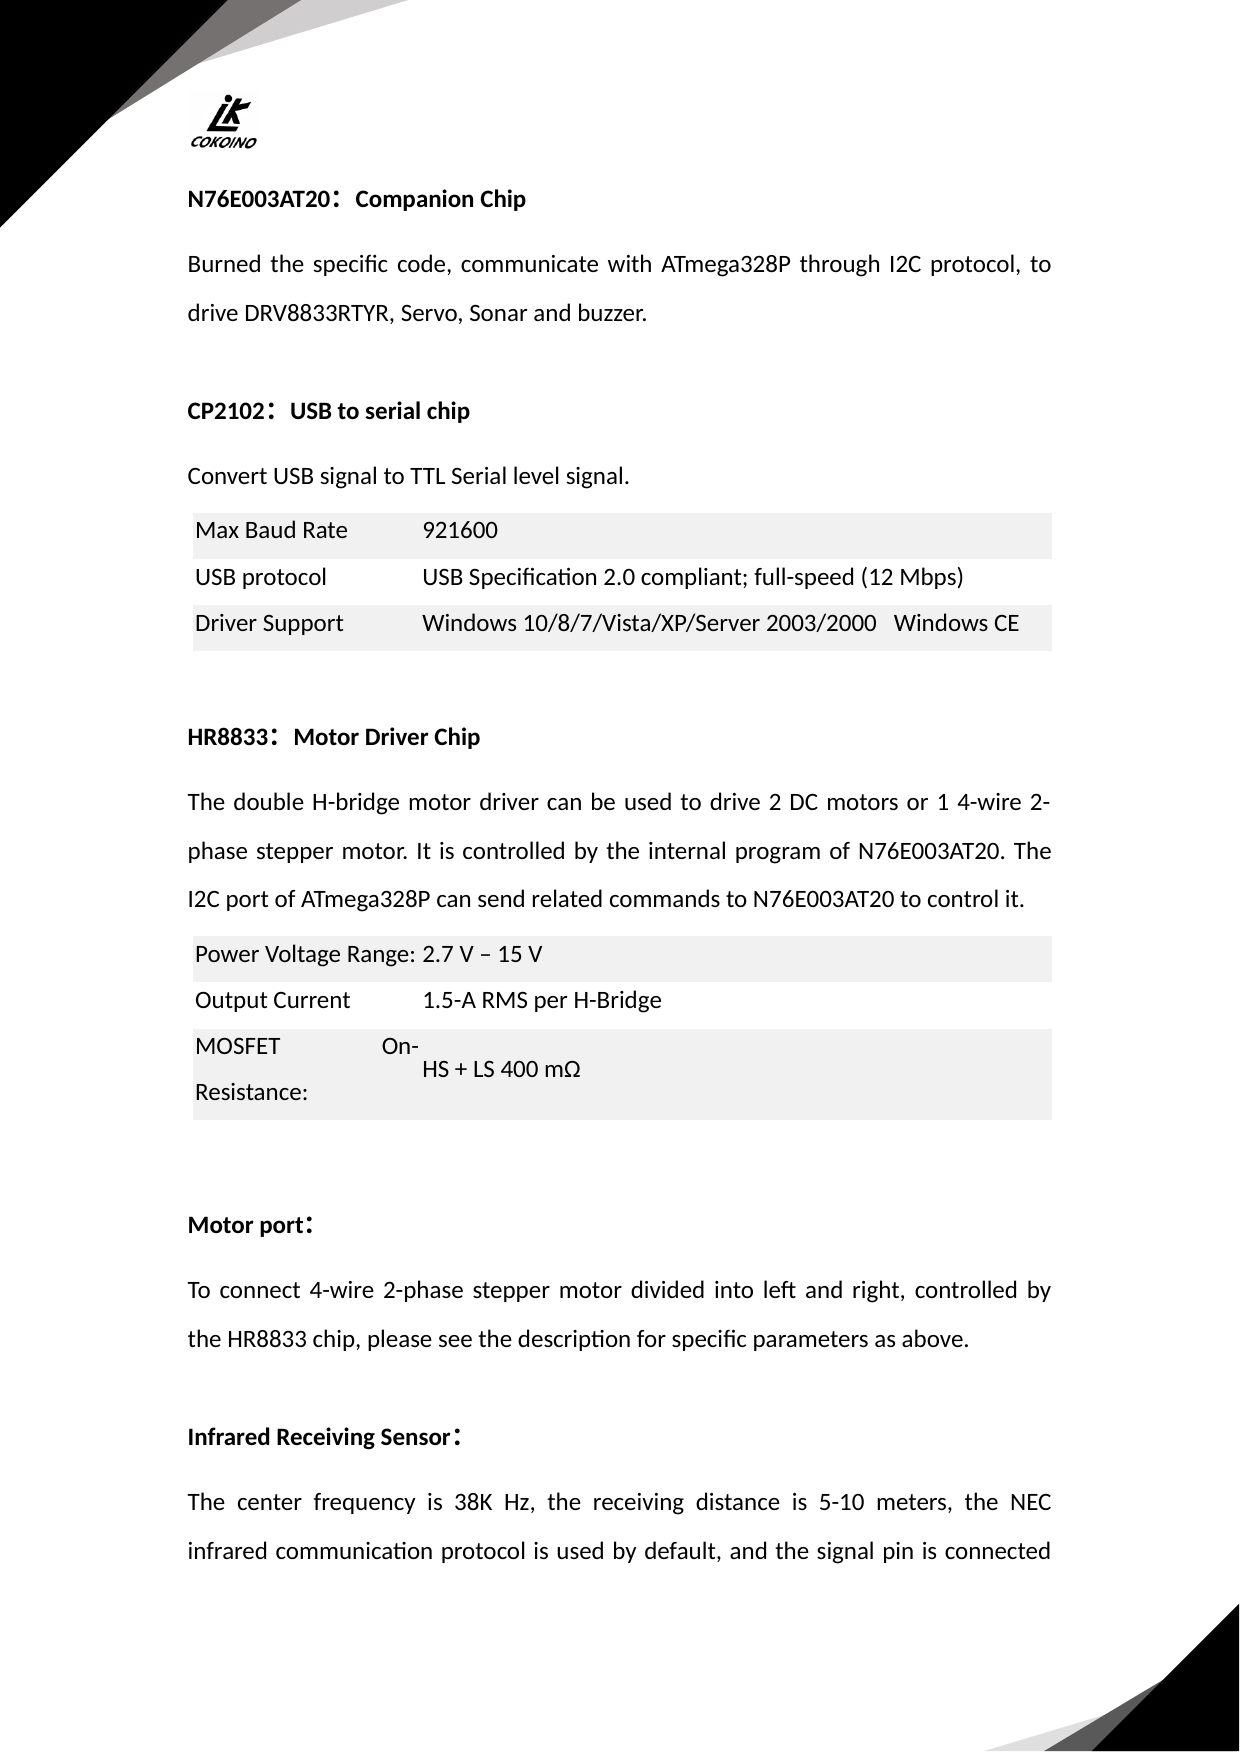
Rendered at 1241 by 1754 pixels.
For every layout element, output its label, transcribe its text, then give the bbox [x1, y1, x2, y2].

text CP2102：USB to serial chip [187, 376, 1053, 441]
table_cell 1.5-A RMS per H-Bridge [420, 983, 1052, 1028]
table_cell Windows 10/8/7/Vista/XP/Server 2003/2000 Windows CE [420, 605, 1052, 651]
text Convert USB signal to TTL Serial level signal. [187, 459, 1053, 492]
table_cell USB Specification 2.0 compliant; full-speed (12 Mbps) [420, 559, 1052, 605]
text The double H-bridge motor driver can be used to drive 2 DC motors or 1 4-wire 2-phase stepper motor. It is controlled by the internal program of N76E003AT20. The I2C port of ATmega328P can send related commands to N76E003AT20 to control it. [187, 785, 1053, 915]
text Motor port： [187, 1190, 1053, 1255]
table_header Max Baud Rate [193, 513, 420, 559]
table_header Power Voltage Range: [193, 936, 420, 982]
table_header 2.7 V – 15 V [420, 936, 1052, 982]
text Burned the specific code, communicate with ATmega328P through I2C protocol, to drive DRV8833RTYR, Servo, Sonar and buzzer. [187, 247, 1053, 328]
text Infrared Receiving Sensor： [187, 1402, 1053, 1467]
table_cell Output Current [193, 983, 420, 1028]
table_cell MOSFET On-Resistance: [193, 1029, 420, 1120]
text N76E003AT20：Companion Chip [187, 164, 1053, 229]
text HR8833：Motor Driver Chip [187, 702, 1053, 767]
table_cell Driver Support [193, 605, 420, 651]
picture [187, 90, 259, 153]
table_header 921600 [420, 513, 1052, 559]
text To connect 4-wire 2-phase stepper motor divided into left and right, controlled by the HR8833 chip, please see the description for specific parameters as above. [187, 1273, 1053, 1355]
table_cell HS + LS 400 mΩ [420, 1029, 1052, 1120]
table_cell USB protocol [193, 559, 420, 605]
